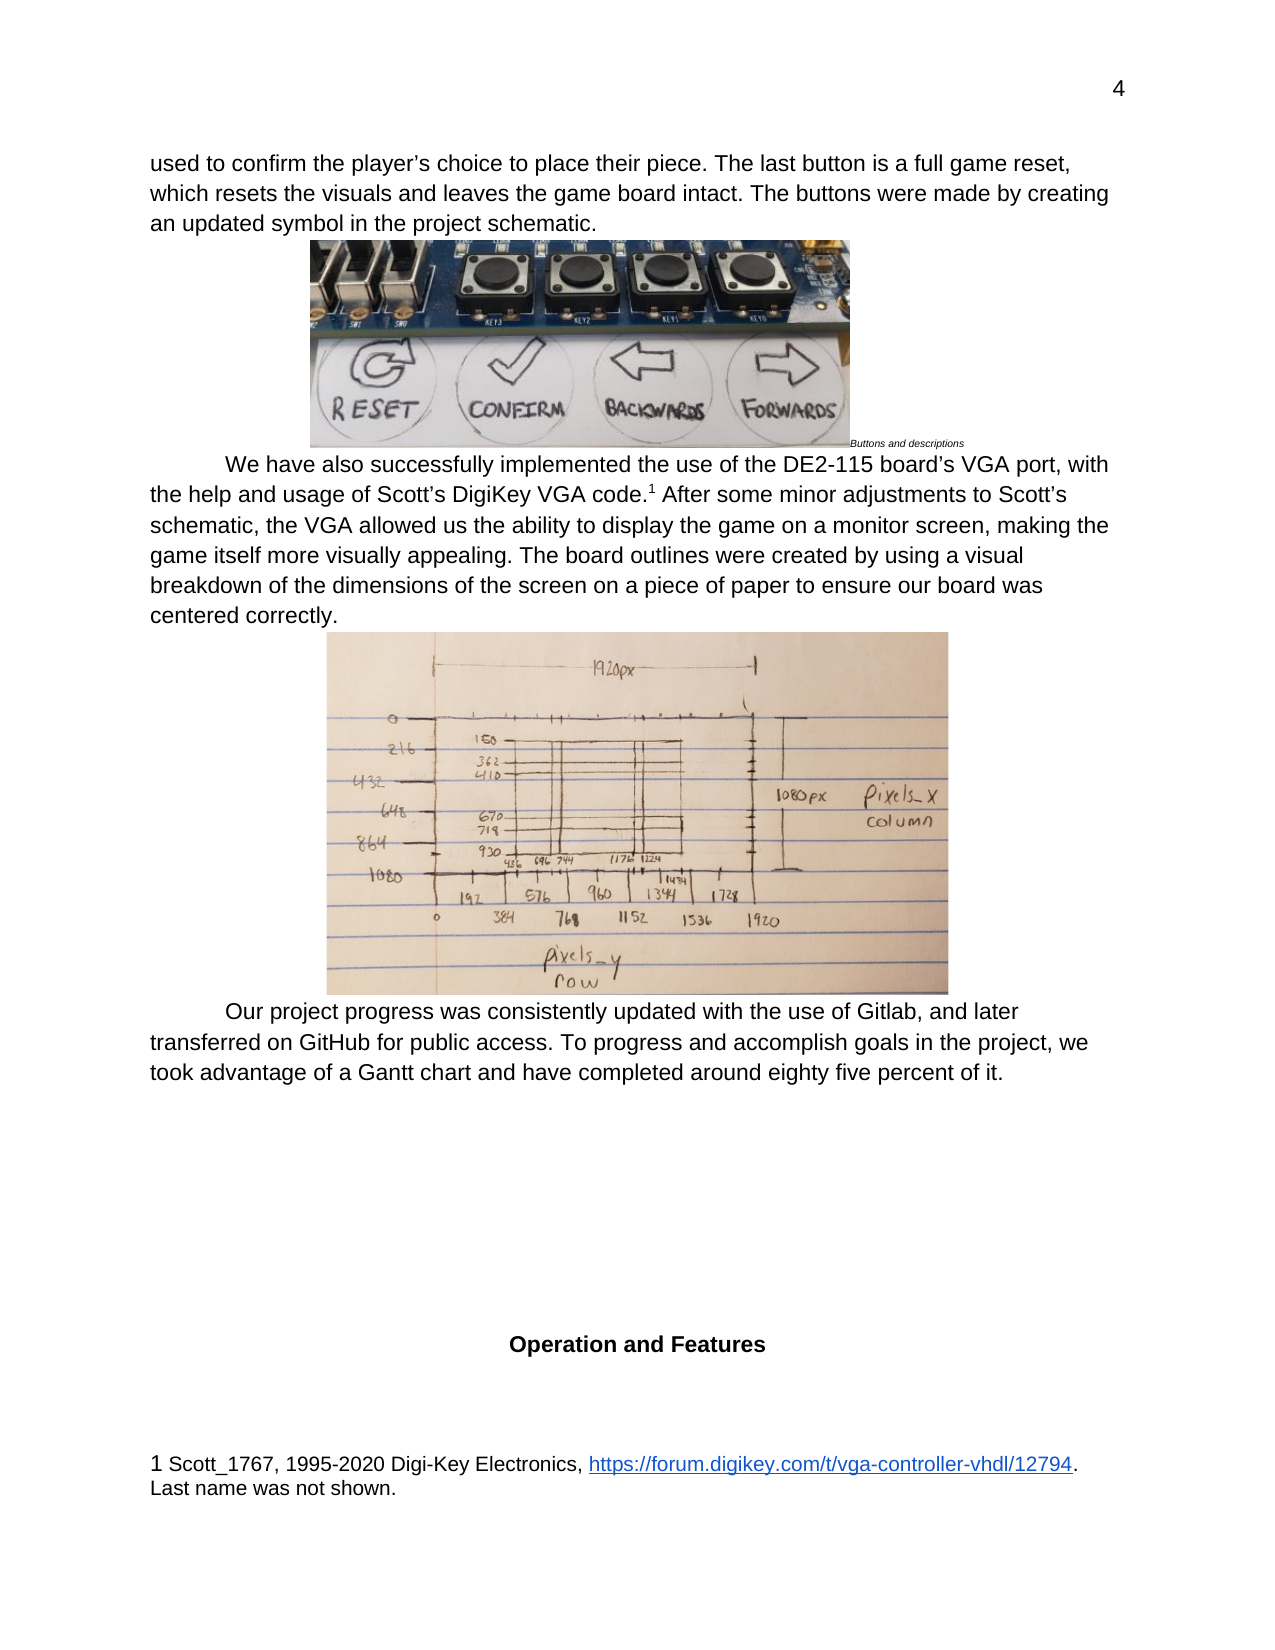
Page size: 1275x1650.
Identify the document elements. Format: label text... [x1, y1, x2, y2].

text We have also successfully implemented the use of the DE2-115 board’s VGA port, with the help and usage of Scott’s DigiKey VGA code. After some minor adjustments to Scott’s schematic, the VGA allowed us the ability to display the game on a monitor screen, making the game itself more visually appealing. The board outlines were created by using a visual breakdown of the dimensions of the screen on a piece of paper to ensure our board was centered correctly. [150, 451, 1125, 628]
text Operation and Features [150, 1331, 1125, 1357]
text Our project progress was consistently updated with the use of Gitlab, and later transferred on GitHub for public access. To progress and accomplish goals in the project, we took advantage of a Gantt chart and have completed around eighty five percent of it. [150, 998, 1125, 1085]
picture [326, 632, 949, 995]
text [150, 150, 1125, 237]
picture [310, 240, 850, 448]
